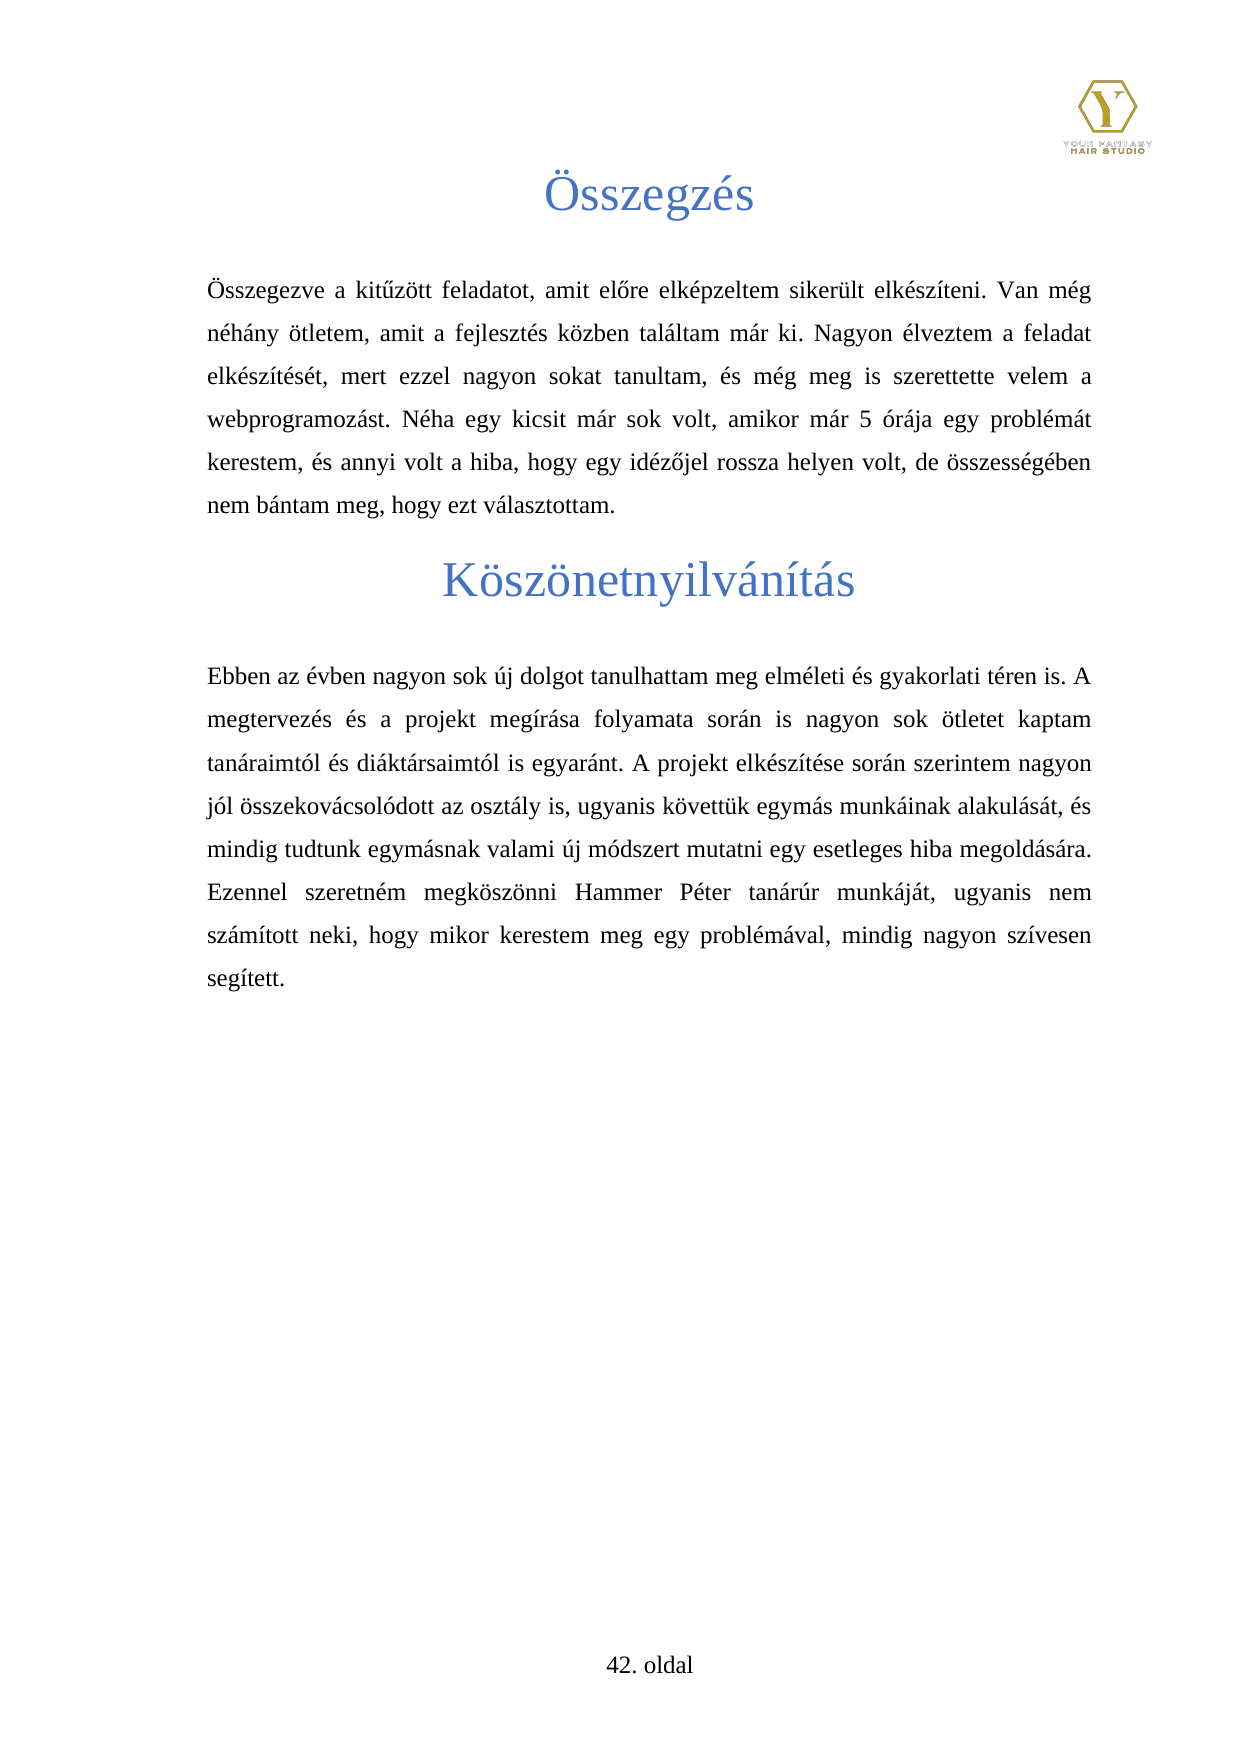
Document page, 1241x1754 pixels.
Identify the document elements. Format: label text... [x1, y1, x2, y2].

picture [1063, 75, 1152, 164]
text Összegezve a kitűzött feladatot, amit előre elképzeltem sikerült elkészíteni. Van még néhány ötletem, amit a fejlesztés közben találtam már ki. Nagyon élveztem a feladat elkészítését, mert ezzel nagyon sokat tanultam, és még meg is szerettette velem a webprogramozást. Néha egy kicsit már sok volt, amikor már 5 órája egy problémát kerestem, és annyi volt a hiba, hogy egy idézőjel rossza helyen volt, de összességében nem bántam meg, hogy ezt választottam. [207, 275, 1092, 519]
text Összegzés [207, 163, 1092, 221]
text Ebben az évben nagyon sok új dolgot tanulhattam meg elméleti és gyakorlati téren is. A megtervezés és a projekt megírása folyamata során is nagyon sok ötletet kaptam tanáraimtól és diáktársaimtól is egyaránt. A projekt elkészítése során szerintem nagyon jól összekovácsolódott az osztály is, ugyanis követtük egymás munkáinak alakulását, és mindig tudtunk egymásnak valami új módszert mutatni egy esetleges hiba megoldására. Ezennel szeretném megköszönni Hammer Péter tanárúr munkáját, ugyanis nem számított neki, hogy mikor kerestem meg egy problémával, mindig nagyon szívesen segített. [207, 661, 1092, 992]
text Köszönetnyilvánítás [207, 550, 1092, 608]
